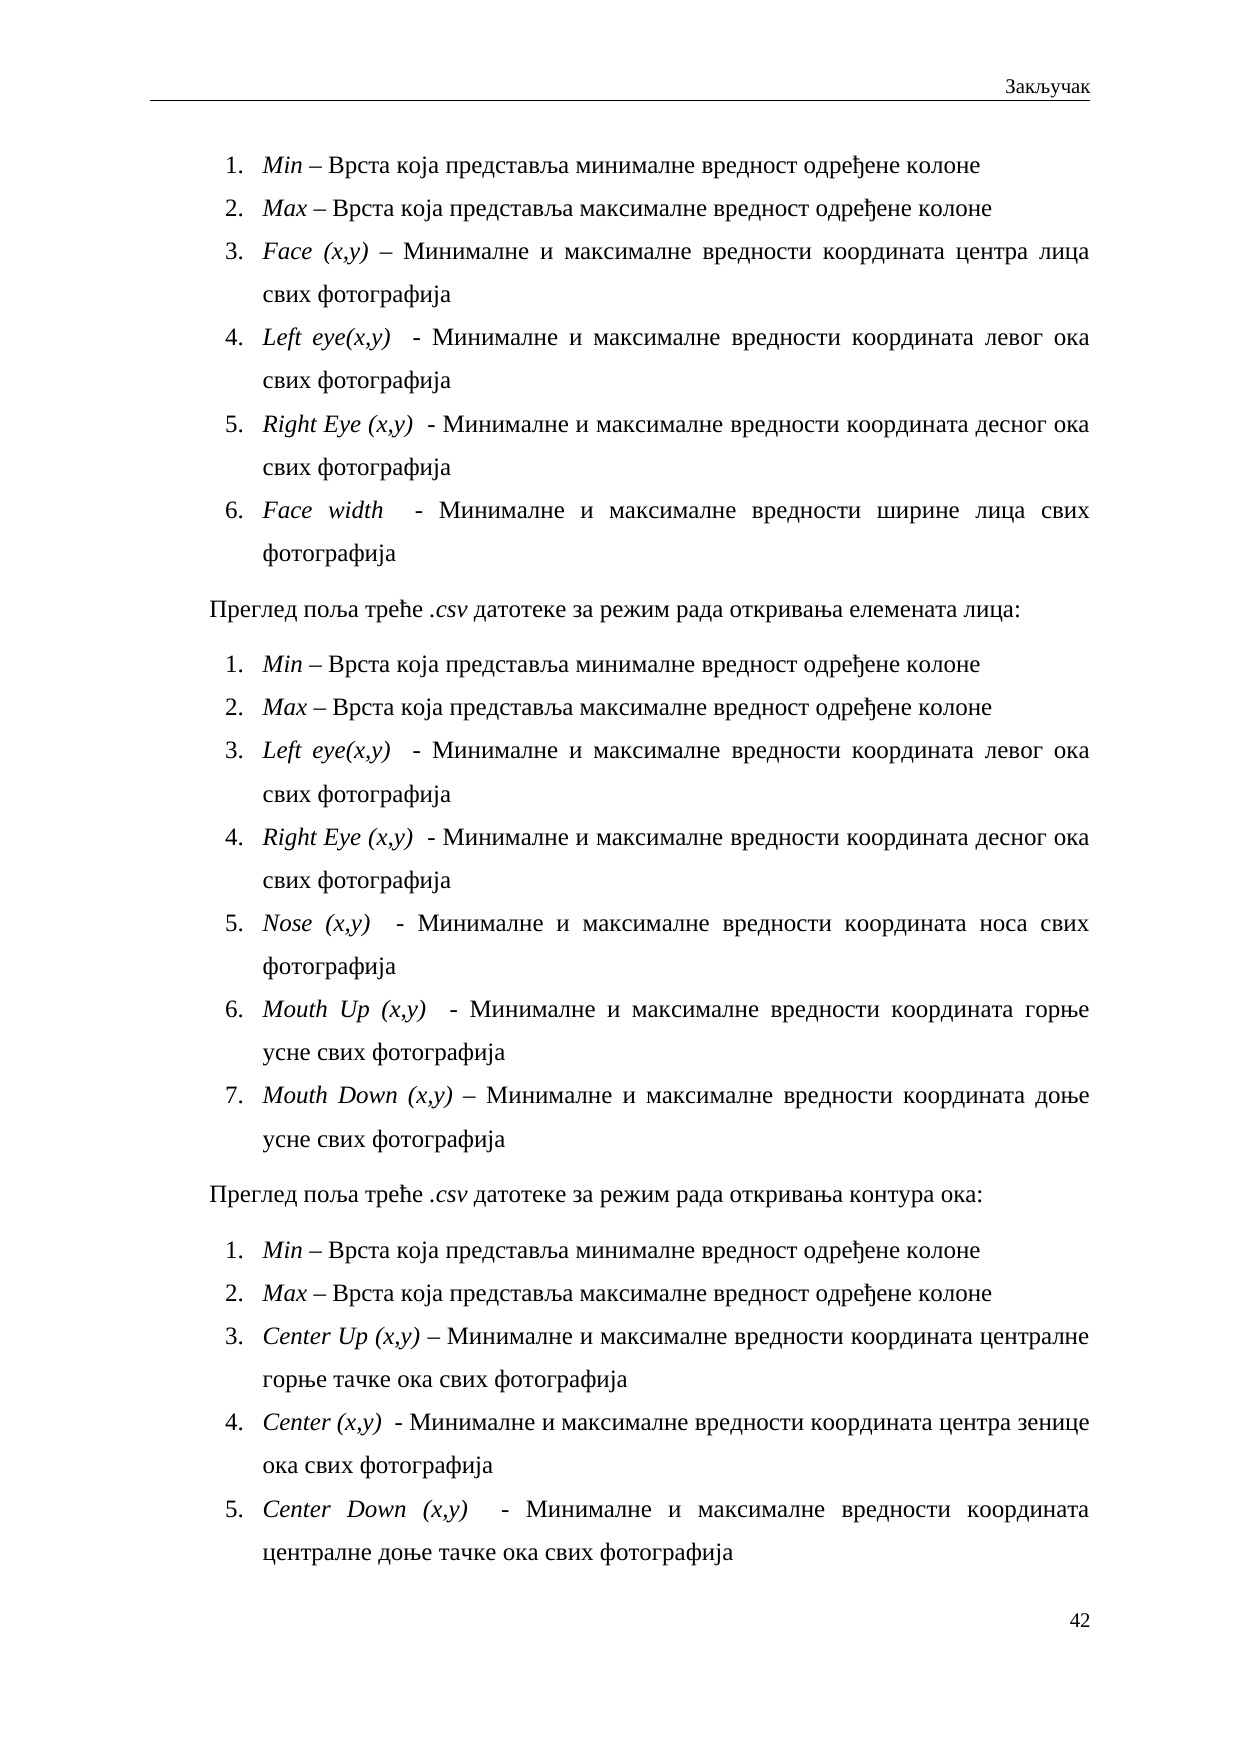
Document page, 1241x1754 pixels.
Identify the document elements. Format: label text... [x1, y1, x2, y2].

list Min – Врста која представља минималне вредност одређене колоне [225, 1235, 1090, 1264]
list Max – Врста која представља максималне вредност одређене колоне [225, 1278, 1090, 1307]
text Преглед поља треће .csv датотеке за режим рада откривања контура ока: [150, 1179, 1090, 1208]
list Center Up (x,y) – Минималне и максималне вредности координата централне горње тачке ока свих фотографија [225, 1321, 1090, 1393]
list Center (x,y) - Минималне и максималне вредности координата центра зенице ока свих фотографија [225, 1407, 1090, 1479]
list Min – Врста која представља минималне вредност одређене колоне [225, 649, 1090, 678]
list Max – Врста која представља максималне вредност одређене колоне [225, 193, 1090, 222]
list Right Eye (x,y) - Минималне и максималне вредности координата десног ока свих фотографија [225, 822, 1090, 894]
list Min – Врста која представља минималне вредност одређене колоне [225, 150, 1090, 179]
list Center Down (x,y) - Минималне и максималне вредности координата централне доње тачке ока свих фотографија [225, 1494, 1090, 1566]
list Left eye(x,y) - Минималне и максималне вредности координата левог ока свих фотографија [225, 322, 1090, 394]
list Max – Врста која представља максималне вредност одређене колоне [225, 692, 1090, 721]
list Nose (x,y) - Минималне и максималне вредности координата носа свих фотографија [225, 908, 1090, 980]
list Mouth Down (x,y) – Минималне и максималне вредности координата доње усне свих фотографија [225, 1081, 1090, 1152]
list Face width - Минималне и максималне вредности ширине лица свих фотографија [225, 495, 1090, 567]
list Right Eye (x,y) - Минималне и максималне вредности координата десног ока свих фотографија [225, 409, 1090, 481]
list Left eye(x,y) - Минималне и максималне вредности координата левог ока свих фотографија [225, 736, 1090, 807]
list Face (x,y) – Минималне и максималне вредности координата центра лица свих фотографија [225, 236, 1090, 308]
text Преглед поља треће .csv датотеке за режим рада откривања елемената лица: [150, 594, 1090, 622]
list Mouth Up (x,y) - Минималне и максималне вредности координата горње усне свих фотографија [225, 994, 1090, 1066]
